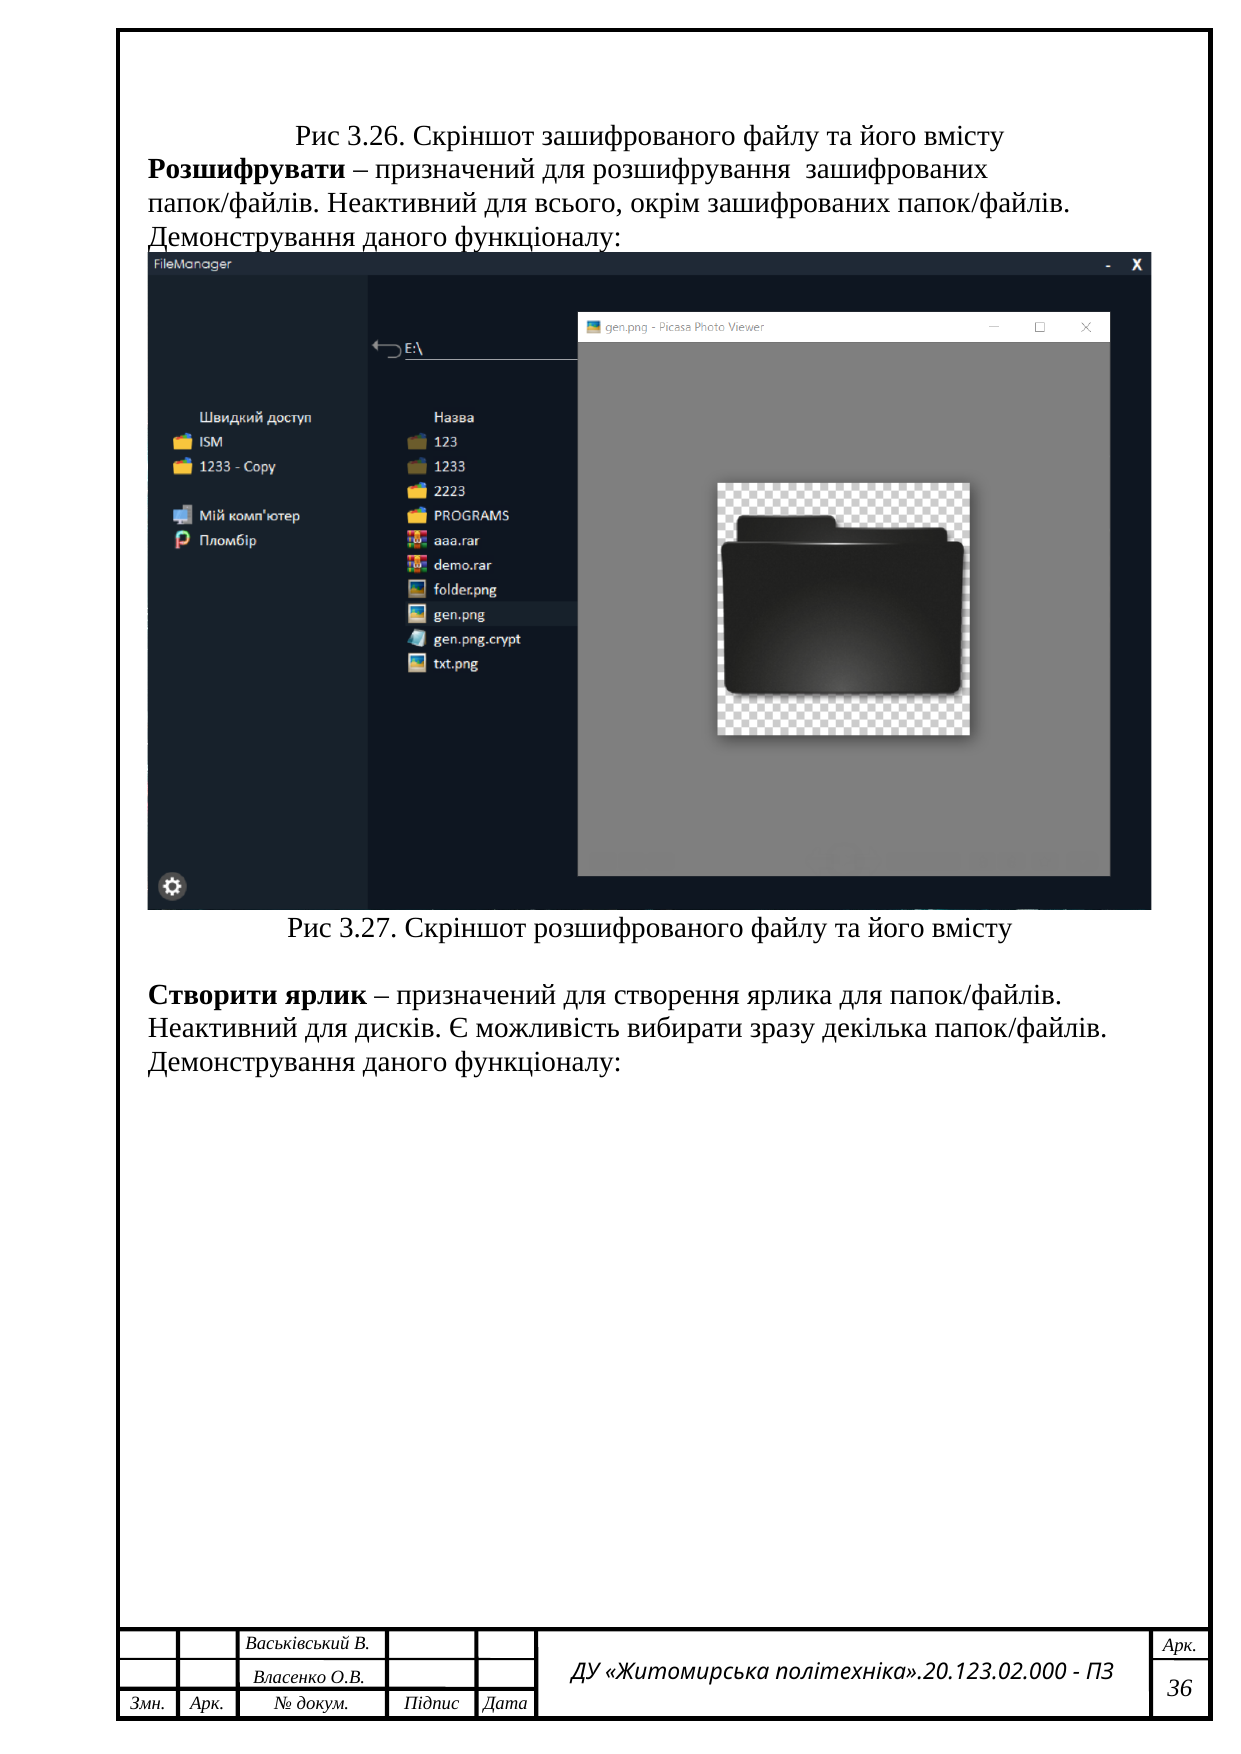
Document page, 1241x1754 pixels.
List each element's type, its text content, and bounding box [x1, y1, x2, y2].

picture [147, 252, 1152, 910]
text Створити ярлик – призначений для створення ярлика для папок/файлів. Неактивний для дисків. Є можливість вибирати зразу декілька папок/файлів. [148, 977, 1152, 1044]
text Рис 3.27. Скріншот розшифрованого файлу та його вмісту [148, 910, 1152, 943]
text Демонстрування даного функціоналу: [148, 1044, 1152, 1077]
text Рис 3.26. Скріншот зашифрованого файлу та його вмісту [148, 118, 1152, 152]
text Розшифрувати – призначений для розшифрування зашифрованих папок/файлів. Неактивний для всього, окрім зашифрованих папок/файлів. [148, 152, 1152, 219]
text Демонстрування даного функціоналу: [148, 219, 1152, 252]
